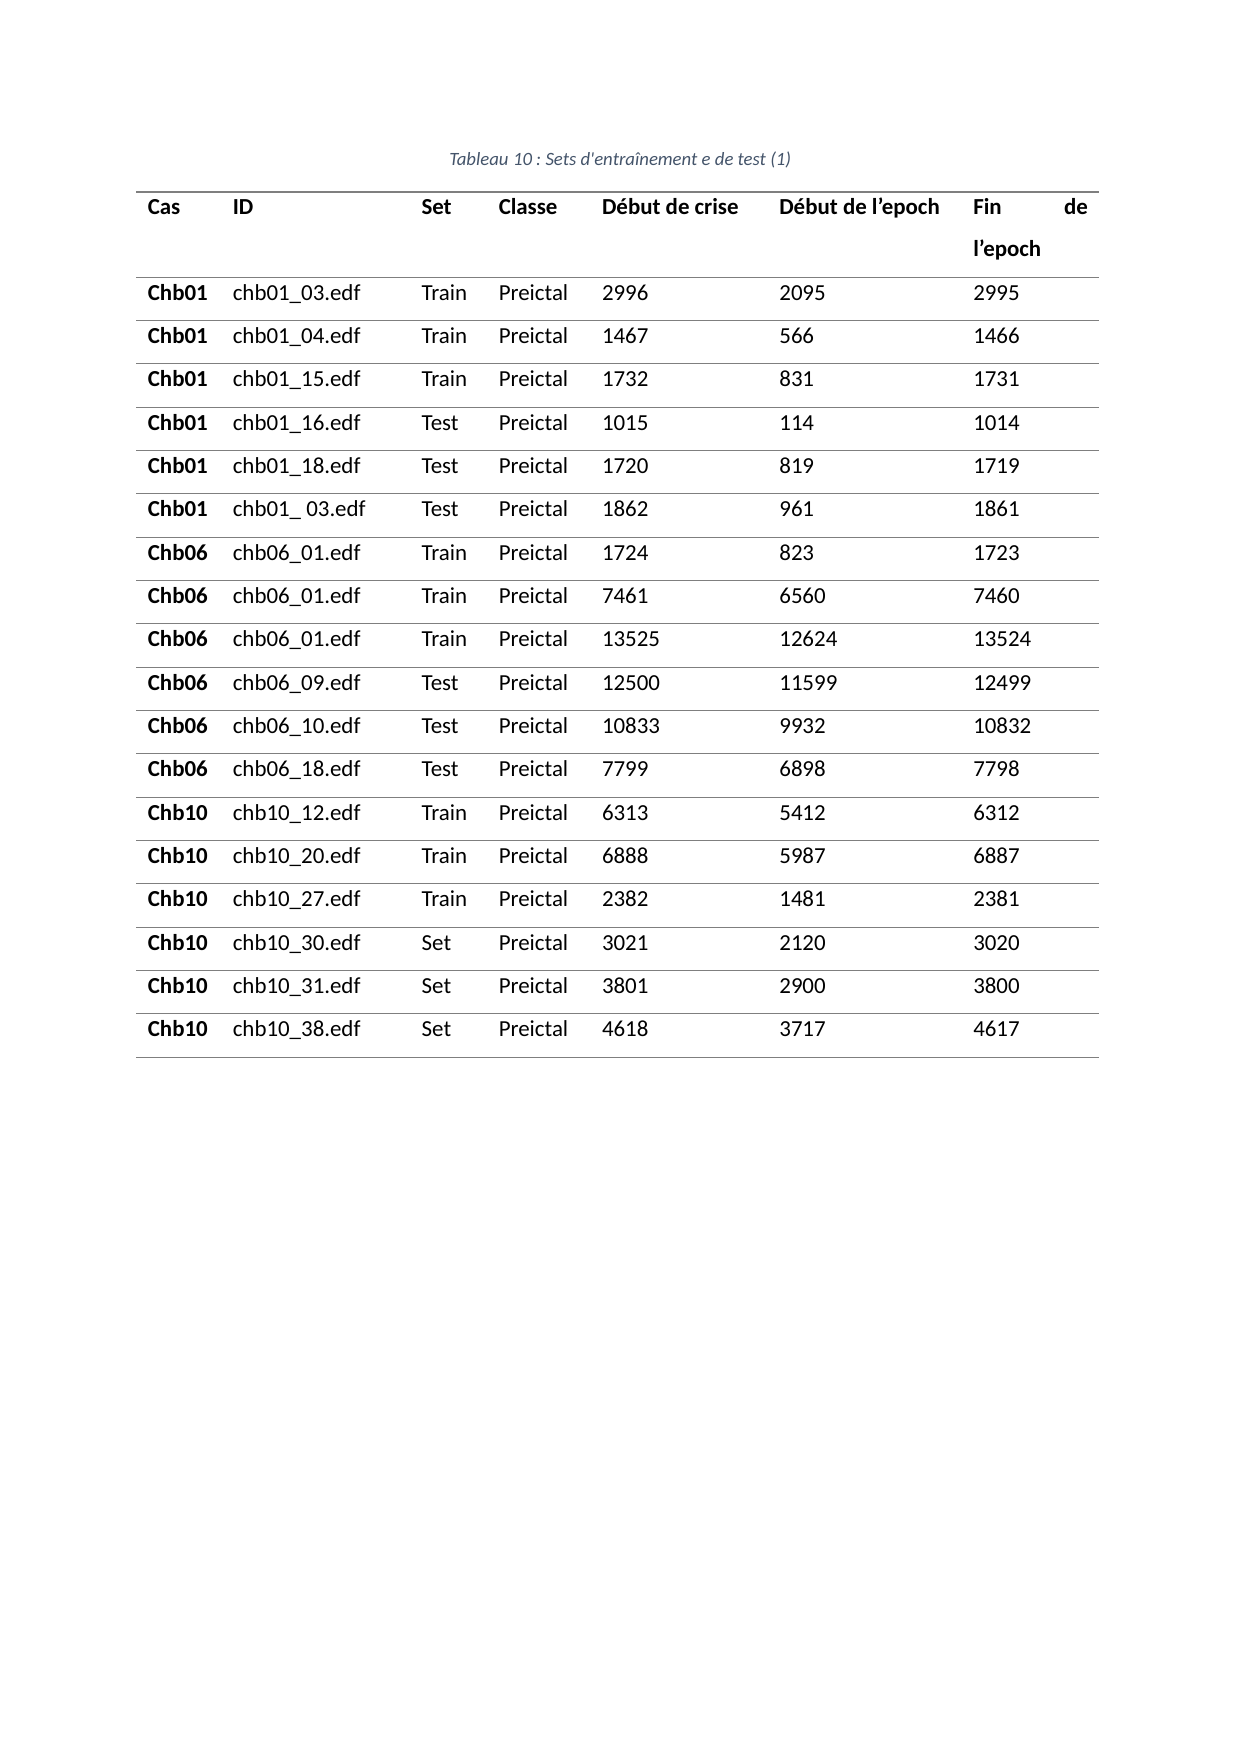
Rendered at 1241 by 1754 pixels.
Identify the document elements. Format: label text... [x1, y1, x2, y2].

table_cell chb10_38.edf [221, 1014, 410, 1057]
table_cell chb01_15.edf [221, 364, 410, 407]
table_cell Train [410, 538, 487, 580]
table_cell 11599 [768, 668, 962, 710]
table_cell 2381 [962, 884, 1099, 927]
table_cell Preictal [487, 581, 591, 623]
table_header Début de crise [591, 193, 768, 277]
table_cell chb06_18.edf [221, 754, 410, 797]
table_cell chb01_18.edf [221, 451, 410, 493]
table_cell 2382 [591, 884, 768, 927]
table_cell chb01_16.edf [221, 408, 410, 450]
table_cell Chb01 [136, 321, 221, 363]
table_cell 6313 [591, 798, 768, 840]
table_cell Preictal [487, 494, 591, 537]
table_cell chb10_27.edf [221, 884, 410, 927]
table_cell Chb10 [136, 971, 221, 1013]
table_cell 1719 [962, 451, 1099, 493]
table_cell 2900 [768, 971, 962, 1013]
table_cell chb06_01.edf [221, 581, 410, 623]
table_cell Chb10 [136, 1014, 221, 1057]
table_cell Chb06 [136, 581, 221, 623]
table_cell Preictal [487, 408, 591, 450]
table_cell chb01_03.edf [221, 278, 410, 320]
table_cell 12500 [591, 668, 768, 710]
table_cell 1467 [591, 321, 768, 363]
table_cell Test [410, 668, 487, 710]
table_cell 566 [768, 321, 962, 363]
table_cell 3021 [591, 928, 768, 970]
table_cell 2996 [591, 278, 768, 320]
table_cell 6898 [768, 754, 962, 797]
table_cell 13525 [591, 624, 768, 667]
table_cell Train [410, 798, 487, 840]
table_cell 7799 [591, 754, 768, 797]
table_header ID [221, 193, 410, 277]
table_cell 3801 [591, 971, 768, 1013]
table_cell Chb06 [136, 754, 221, 797]
table_cell Train [410, 364, 487, 407]
table_cell 7460 [962, 581, 1099, 623]
table_cell 2095 [768, 278, 962, 320]
table_cell Test [410, 711, 487, 753]
table_cell Chb06 [136, 624, 221, 667]
table_header Fin de l’epoch [962, 193, 1099, 277]
table_cell 3020 [962, 928, 1099, 970]
table_cell 6887 [962, 841, 1099, 883]
table_cell Preictal [487, 1014, 591, 1057]
table_cell chb06_10.edf [221, 711, 410, 753]
table_header Début de l’epoch [768, 193, 962, 277]
table_cell 12499 [962, 668, 1099, 710]
table_cell Preictal [487, 321, 591, 363]
table_cell 5987 [768, 841, 962, 883]
table_cell 1466 [962, 321, 1099, 363]
table_cell chb06_01.edf [221, 538, 410, 580]
table_cell Preictal [487, 278, 591, 320]
table_cell Preictal [487, 538, 591, 580]
table_cell 3800 [962, 971, 1099, 1013]
table_cell Chb06 [136, 668, 221, 710]
table_cell Chb01 [136, 494, 221, 537]
table_cell 6888 [591, 841, 768, 883]
table_cell 1862 [591, 494, 768, 537]
table_cell Chb01 [136, 451, 221, 493]
table_cell Preictal [487, 841, 591, 883]
table_cell Set [410, 928, 487, 970]
table_cell 1481 [768, 884, 962, 927]
table_header Cas [136, 193, 221, 277]
table_cell Preictal [487, 754, 591, 797]
table_cell 1720 [591, 451, 768, 493]
table_cell 2995 [962, 278, 1099, 320]
table_cell 819 [768, 451, 962, 493]
table_cell 1861 [962, 494, 1099, 537]
table_cell Set [410, 971, 487, 1013]
table_cell Preictal [487, 798, 591, 840]
table_cell Train [410, 884, 487, 927]
table_cell Preictal [487, 928, 591, 970]
table_cell Test [410, 494, 487, 537]
table_cell 7461 [591, 581, 768, 623]
table_cell chb01_ 03.edf [221, 494, 410, 537]
table_cell Train [410, 321, 487, 363]
table_cell Set [410, 1014, 487, 1057]
table_cell 7798 [962, 754, 1099, 797]
table_cell Chb01 [136, 278, 221, 320]
table_cell Chb06 [136, 711, 221, 753]
table_cell Chb01 [136, 408, 221, 450]
table_cell Chb01 [136, 364, 221, 407]
table_cell 6560 [768, 581, 962, 623]
table_cell 3717 [768, 1014, 962, 1057]
table_cell Chb10 [136, 798, 221, 840]
table_cell Preictal [487, 668, 591, 710]
table_cell chb01_04.edf [221, 321, 410, 363]
table_cell 10832 [962, 711, 1099, 753]
table_cell 4617 [962, 1014, 1099, 1057]
table_cell Chb06 [136, 538, 221, 580]
table_cell 9932 [768, 711, 962, 753]
table_cell Train [410, 581, 487, 623]
table_cell 1015 [591, 408, 768, 450]
table_cell Preictal [487, 451, 591, 493]
table_cell 1731 [962, 364, 1099, 407]
table_cell Test [410, 408, 487, 450]
table_cell 2120 [768, 928, 962, 970]
table_cell 831 [768, 364, 962, 407]
table_cell 4618 [591, 1014, 768, 1057]
table_cell 1732 [591, 364, 768, 407]
table_cell chb10_30.edf [221, 928, 410, 970]
table_cell Preictal [487, 711, 591, 753]
table_cell Test [410, 451, 487, 493]
table_cell chb10_12.edf [221, 798, 410, 840]
table_cell chb10_20.edf [221, 841, 410, 883]
table_cell Preictal [487, 624, 591, 667]
table_cell chb06_01.edf [221, 624, 410, 667]
table_cell 823 [768, 538, 962, 580]
table_cell Chb10 [136, 841, 221, 883]
table_cell chb06_09.edf [221, 668, 410, 710]
table_cell 114 [768, 408, 962, 450]
table_cell Preictal [487, 884, 591, 927]
table_cell Chb10 [136, 884, 221, 927]
table_cell Train [410, 278, 487, 320]
table_cell Preictal [487, 971, 591, 1013]
table_cell Train [410, 841, 487, 883]
table_cell 1724 [591, 538, 768, 580]
table_cell 1014 [962, 408, 1099, 450]
table_cell 10833 [591, 711, 768, 753]
table_cell Test [410, 754, 487, 797]
table_cell 12624 [768, 624, 962, 667]
table_cell 13524 [962, 624, 1099, 667]
table_cell 961 [768, 494, 962, 537]
table_cell chb10_31.edf [221, 971, 410, 1013]
table_cell Preictal [487, 364, 591, 407]
table_cell 6312 [962, 798, 1099, 840]
table_cell 5412 [768, 798, 962, 840]
table_cell Train [410, 624, 487, 667]
table_cell Chb10 [136, 928, 221, 970]
table_header Set [410, 193, 487, 277]
table_cell 1723 [962, 538, 1099, 580]
table_header Classe [487, 193, 591, 277]
